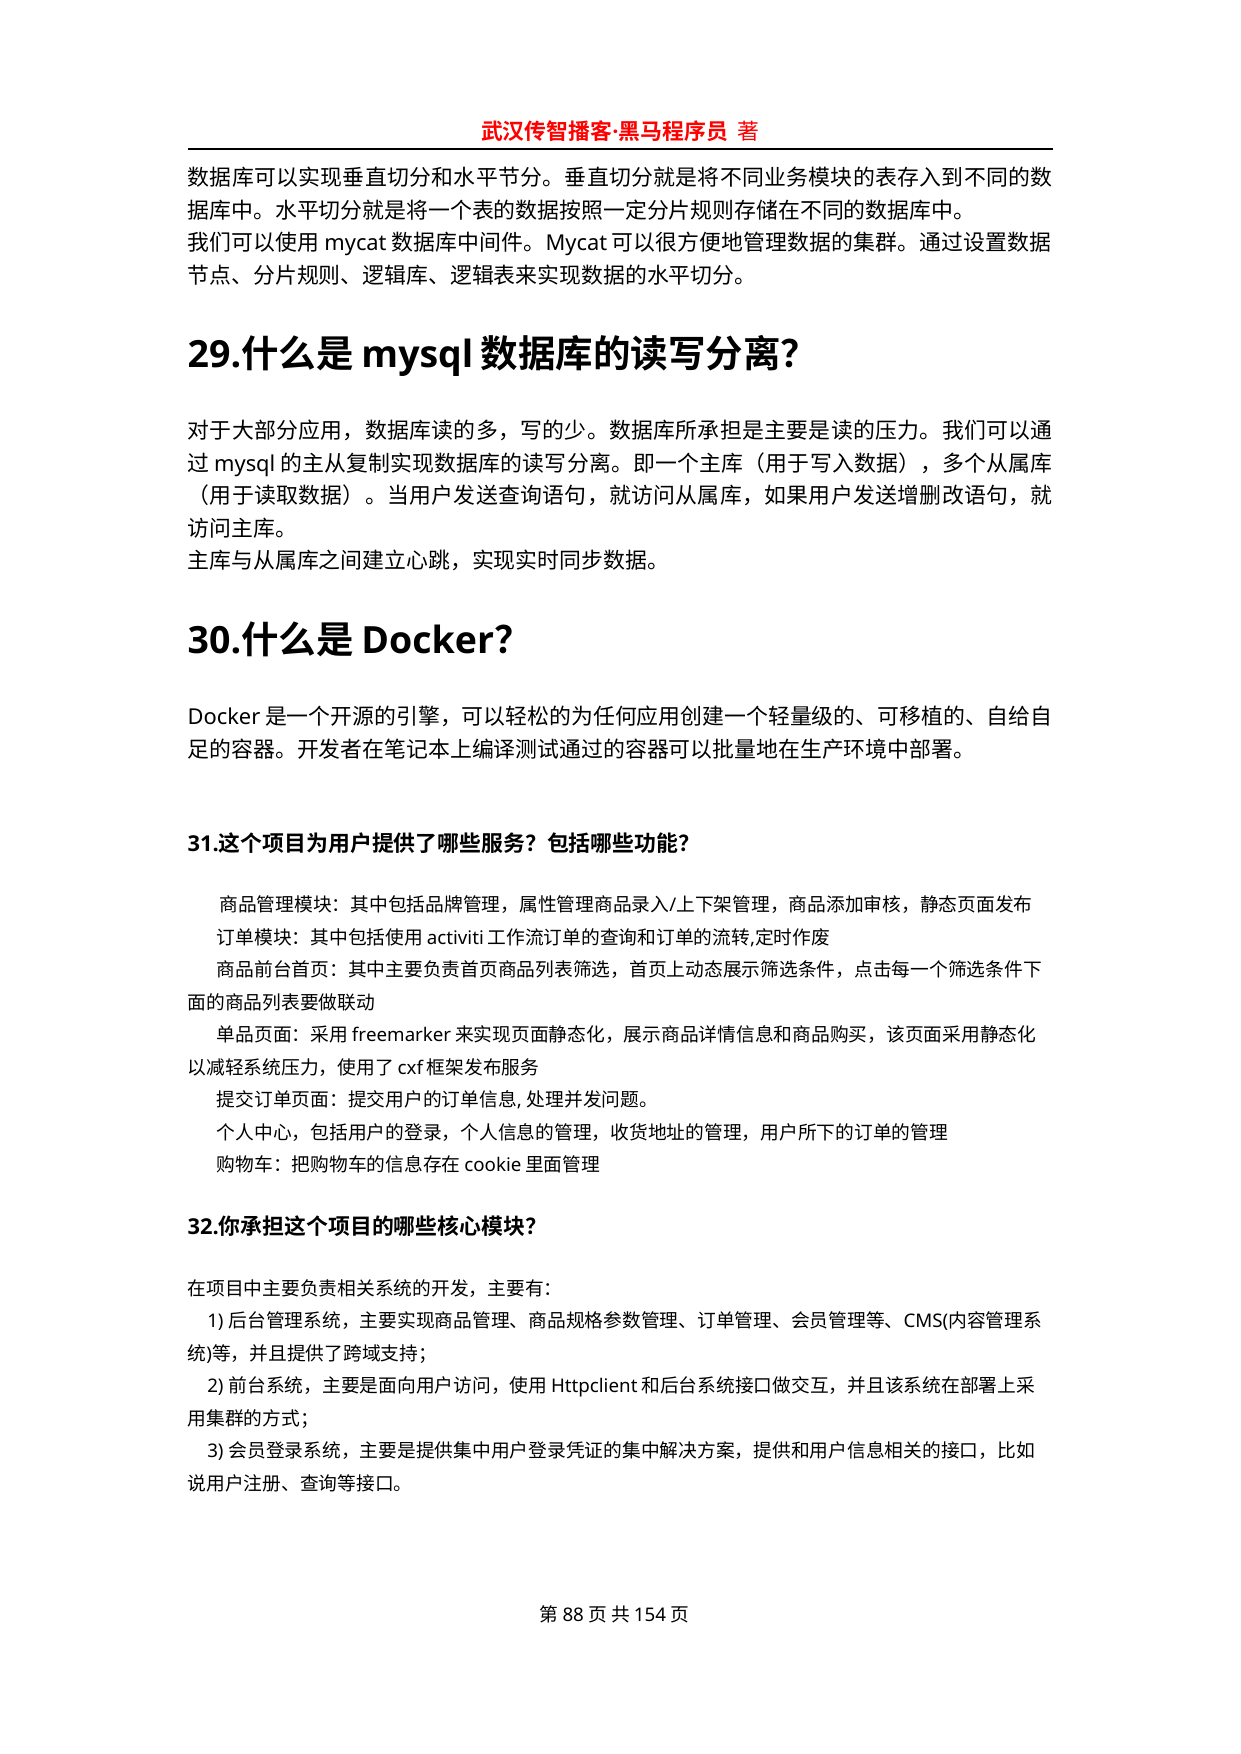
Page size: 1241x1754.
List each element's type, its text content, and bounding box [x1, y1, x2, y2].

text 1) 后台管理系统，主要实现商品管理、商品规格参数管理、订单管理、会员管理等、CMS(内容管理系统)等，并且提供了跨域支持； [187, 1303, 1053, 1368]
text 3) 会员登录系统，主要是提供集中用户登录凭证的集中解决方案，提供和用户信息相关的接口，比如说用户注册、查询等接口。 [187, 1433, 1053, 1498]
text 2) 前台系统，主要是面向用户访问，使用Httpclient和后台系统接口做交互，并且该系统在部署上采用集群的方式； [187, 1368, 1053, 1433]
text 主库与从属库之间建立心跳，实现实时同步数据。 [187, 543, 1053, 576]
text 在项目中主要负责相关系统的开发，主要有： [187, 1271, 1053, 1303]
text Docker是一个开源的引擎，可以轻松的为任何应用创建一个轻量级的、可移植的、自给自足的容器。开发者在笔记本上编译测试通过的容器可以批量地在生产环境中部署。 [187, 699, 1053, 764]
text 商品管理模块：其中包括品牌管理，属性管理商品录入/上下架管理，商品添加审核，静态页面发布 订单模块：其中包括使用activiti工作流订单的查询和订单的流转,定时作废 商品前台首页：其中主要负责首页商品列表筛选，首页上动态展示筛选条件，点击每一个筛选条件下面的商品列表要做联动 单品页面：采用freemarker来实现页面静态化，展示商品详情信息和商品购买，该页面采用静态化以减轻系统压力，使用了cxf框架发布服务 提交订单页面：提交用户的订单信息, 处理并发问题。 个人中心，包括用户的登录，个人信息的管理，收货地址的管理，用户所下的订单的管理 购物车：把购物车的信息存在cookie里面管理 [187, 887, 1053, 1180]
text 数据库可以实现垂直切分和水平节分。垂直切分就是将不同业务模块的表存入到不同的数据库中。水平切分就是将一个表的数据按照一定分片规则存储在不同的数据库中。 [187, 160, 1053, 225]
text 我们可以使用mycat数据库中间件。Mycat可以很方便地管理数据的集群。通过设置数据节点、分片规则、逻辑库、逻辑表来实现数据的水平切分。 [187, 225, 1053, 290]
text 对于大部分应用，数据库读的多，写的少。数据库所承担是主要是读的压力。我们可以通过mysql的主从复制实现数据库的读写分离。即一个主库（用于写入数据），多个从属库（用于读取数据）。当用户发送查询语句，就访问从属库，如果用户发送增删改语句，就访问主库。 [187, 413, 1053, 543]
